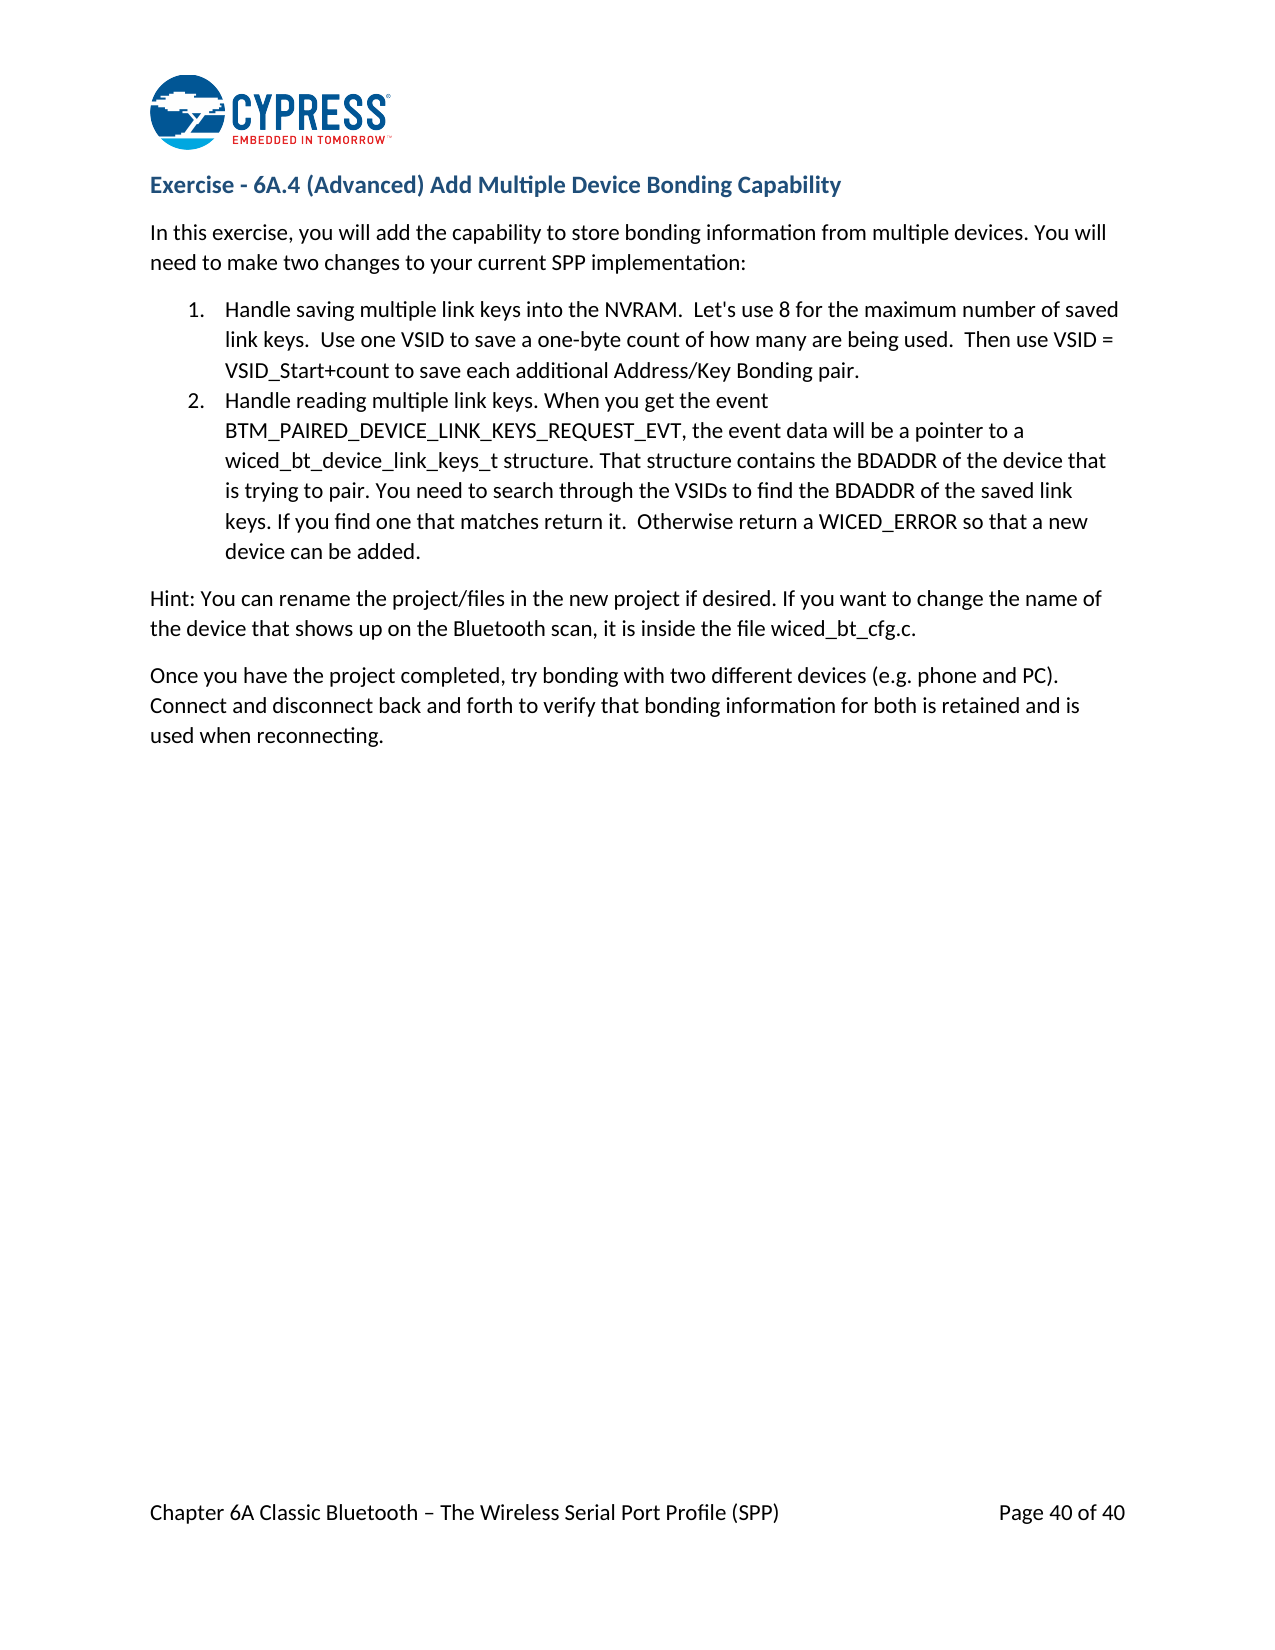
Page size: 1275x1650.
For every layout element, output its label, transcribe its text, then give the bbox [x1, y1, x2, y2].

text In this exercise, you will add the capability to store bonding information from multiple devices. You will need to make two changes to your current SPP implementation: [150, 218, 1125, 277]
text Once you have the project completed, try bonding with two different devices (e.g. phone and PC). Connect and disconnect back and forth to verify that bonding information for both is retained and is used when reconnecting. [150, 661, 1125, 749]
picture [150, 75, 392, 150]
list Handle reading multiple link keys. When you get the event BTM_PAIRED_DEVICE_LINK_KEYS_REQUEST_EVT, the event data will be a pointer to a wiced_bt_device_link_keys_t structure. That structure contains the BDADDR of the device that is trying to pair. You need to search through the VSIDs to find the BDADDR of the saved link keys. If you find one that matches return it. Otherwise return a WICED_ERROR so that a new device can be added. [187, 386, 1125, 565]
text Hint: You can rename the project/files in the new project if desired. If you want to change the name of the device that shows up on the Bluetooth scan, it is inside the file wiced_bt_cfg.c. [150, 584, 1125, 642]
text (Advanced) Add Multiple Device Bonding Capability [150, 169, 1125, 199]
list Handle saving multiple link keys into the NVRAM. Let's use 8 for the maximum number of saved link keys. Use one VSID to save a one-byte count of how many are being used. Then use VSID = VSID_Start+count to save each additional Address/Key Bonding pair. [187, 295, 1125, 384]
